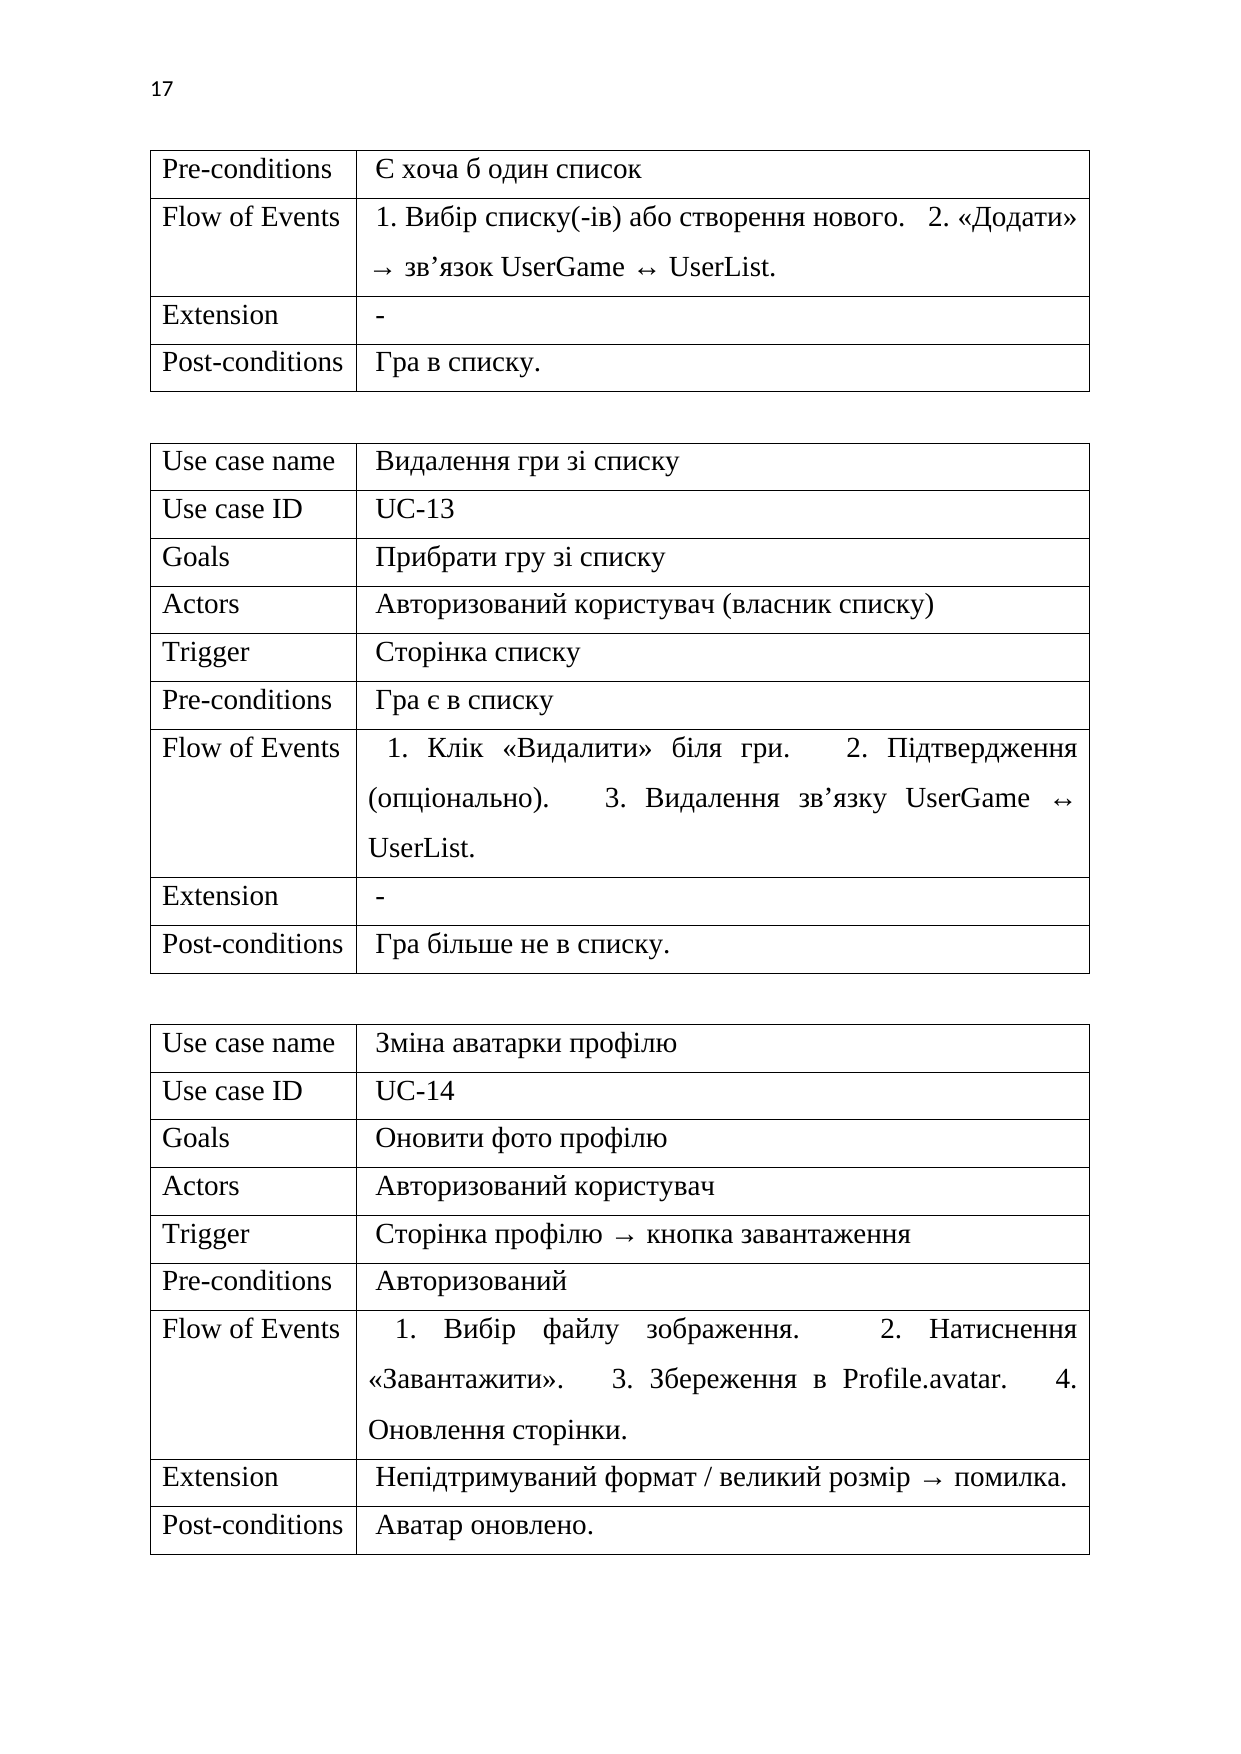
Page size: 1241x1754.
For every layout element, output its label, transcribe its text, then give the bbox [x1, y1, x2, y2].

table_cell Extension [151, 297, 356, 343]
table_cell 1. Вибір файлу зображення. 2. Натиснення «Завантажити». 3. Збереження в Profile.avatar. 4. Оновлення сторінки. [357, 1311, 1089, 1458]
table_cell Post-conditions [151, 345, 356, 391]
table_cell - [357, 878, 1089, 925]
table_cell Є хоча б один список [357, 151, 1089, 198]
table_cell Pre-conditions [151, 151, 356, 198]
table_cell Extension [151, 878, 356, 925]
table_cell Flow of Events [151, 730, 356, 877]
table_header Use case name [151, 444, 356, 490]
table_cell Авторизований користувач (власник списку) [357, 587, 1089, 633]
table_cell Сторінка профілю → кнопка завантаження [357, 1216, 1089, 1262]
table_cell Pre-conditions [151, 682, 356, 729]
table_cell 1. Вибір списку(-ів) або створення нового. 2. «Додати» → зв’язок UserGame ↔ UserList. [357, 199, 1089, 296]
table_cell Post-conditions [151, 1507, 356, 1554]
table_cell Аватар оновлено. [357, 1507, 1089, 1554]
table_cell Flow of Events [151, 199, 356, 296]
table_header Видалення гри зі списку [357, 444, 1089, 490]
table_cell Авторизований користувач [357, 1168, 1089, 1215]
table_cell Гра більше не в списку. [357, 926, 1089, 972]
table_cell 1. Клік «Видалити» біля гри. 2. Підтвердження (опціонально). 3. Видалення зв’язку UserGame ↔ UserList. [357, 730, 1089, 877]
table_cell Actors [151, 587, 356, 633]
table_header Зміна аватарки профілю [357, 1025, 1089, 1072]
table_cell Flow of Events [151, 1311, 356, 1458]
table_cell Goals [151, 1120, 356, 1167]
table_cell Use case ID [151, 1073, 356, 1119]
table_cell Use case ID [151, 491, 356, 538]
table_cell Goals [151, 539, 356, 586]
table_cell Авторизований [357, 1264, 1089, 1310]
table_cell Actors [151, 1168, 356, 1215]
table_cell UC-13 [357, 491, 1089, 538]
table_cell Extension [151, 1460, 356, 1506]
table_cell Непідтримуваний формат / великий розмір → помилка. [357, 1460, 1089, 1506]
table_cell Прибрати гру зі списку [357, 539, 1089, 586]
table_cell Оновити фото профілю [357, 1120, 1089, 1167]
table_cell Гра в списку. [357, 345, 1089, 391]
table_cell Post-conditions [151, 926, 356, 972]
table_cell Trigger [151, 634, 356, 681]
table_cell Trigger [151, 1216, 356, 1262]
table_cell - [357, 297, 1089, 343]
table_header Use case name [151, 1025, 356, 1072]
table_cell UC-14 [357, 1073, 1089, 1119]
table_cell Pre-conditions [151, 1264, 356, 1310]
table_cell Гра є в списку [357, 682, 1089, 729]
table_cell Сторінка списку [357, 634, 1089, 681]
